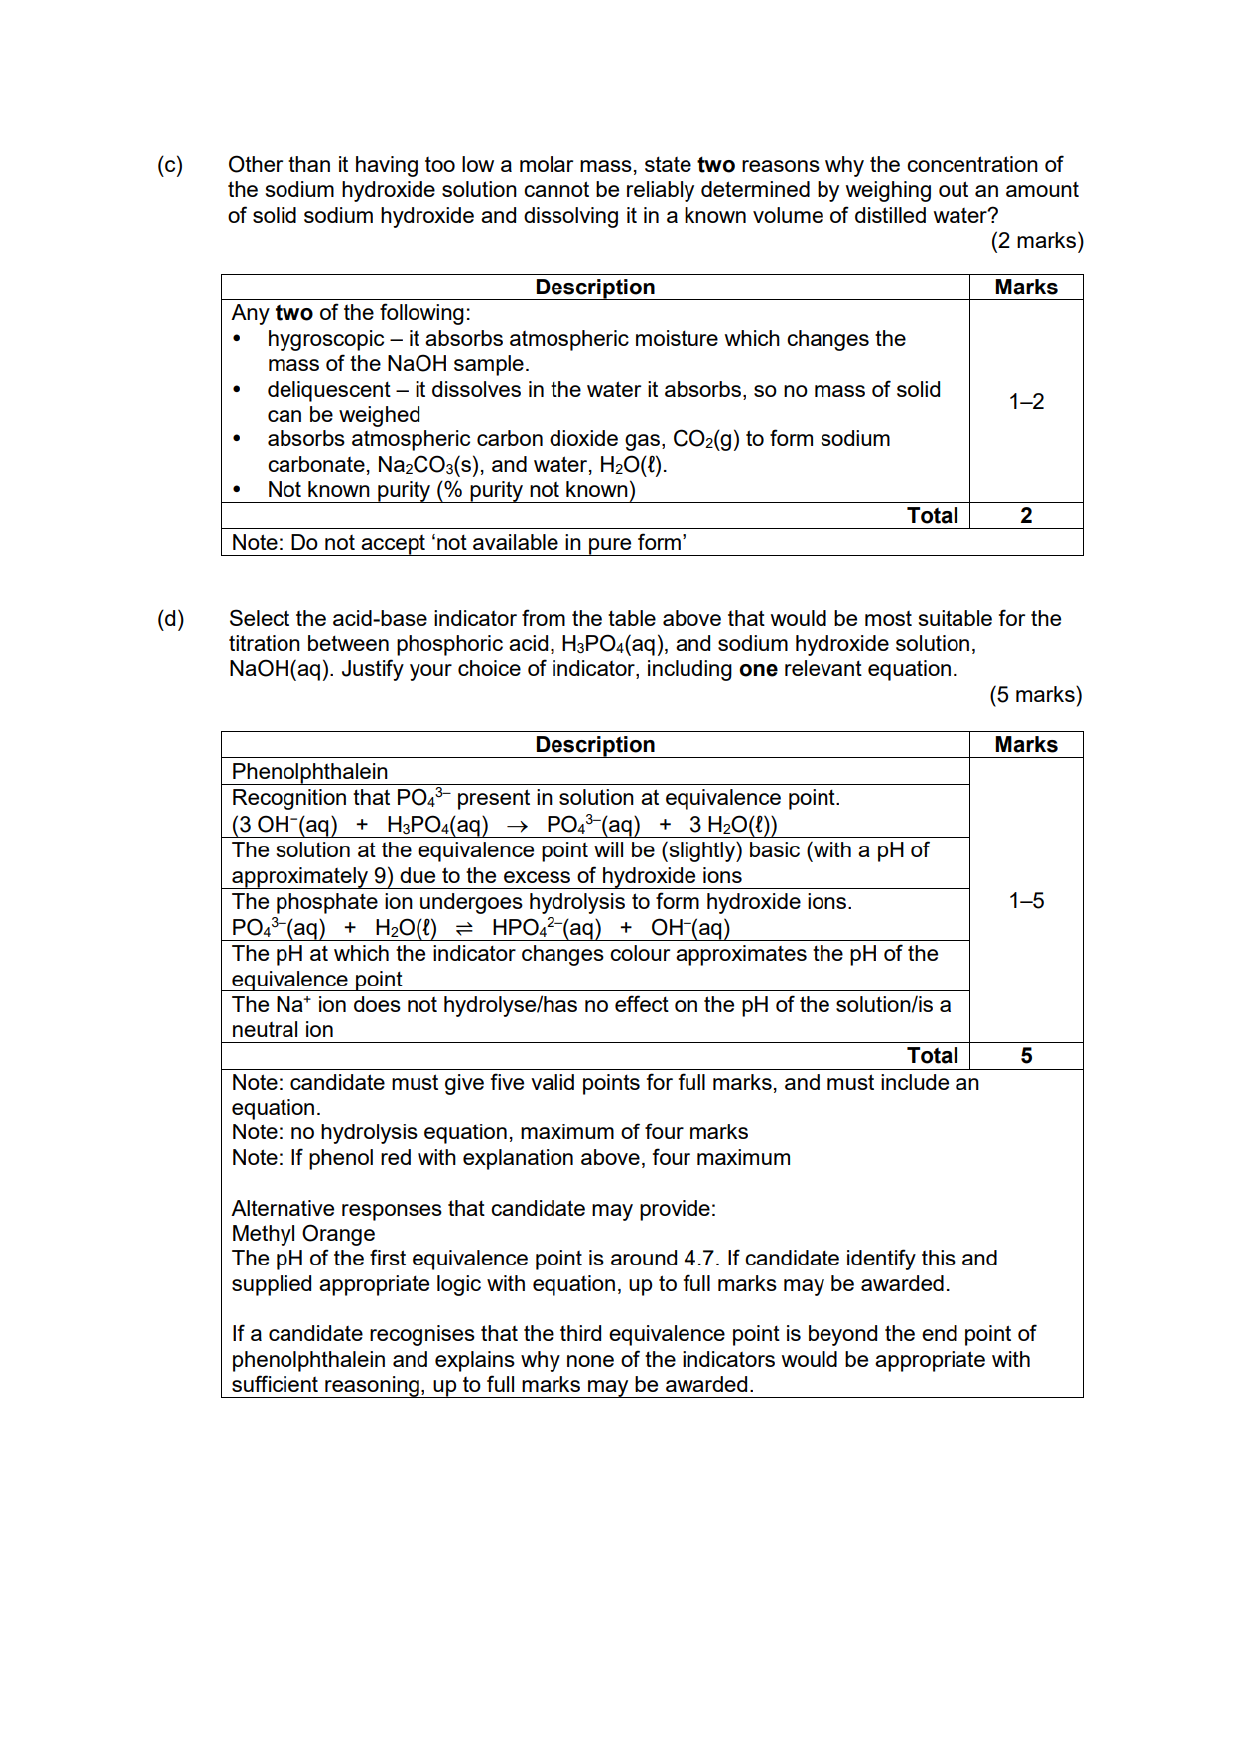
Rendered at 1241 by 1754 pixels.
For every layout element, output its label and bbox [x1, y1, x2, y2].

picture [150, 150, 1091, 1404]
